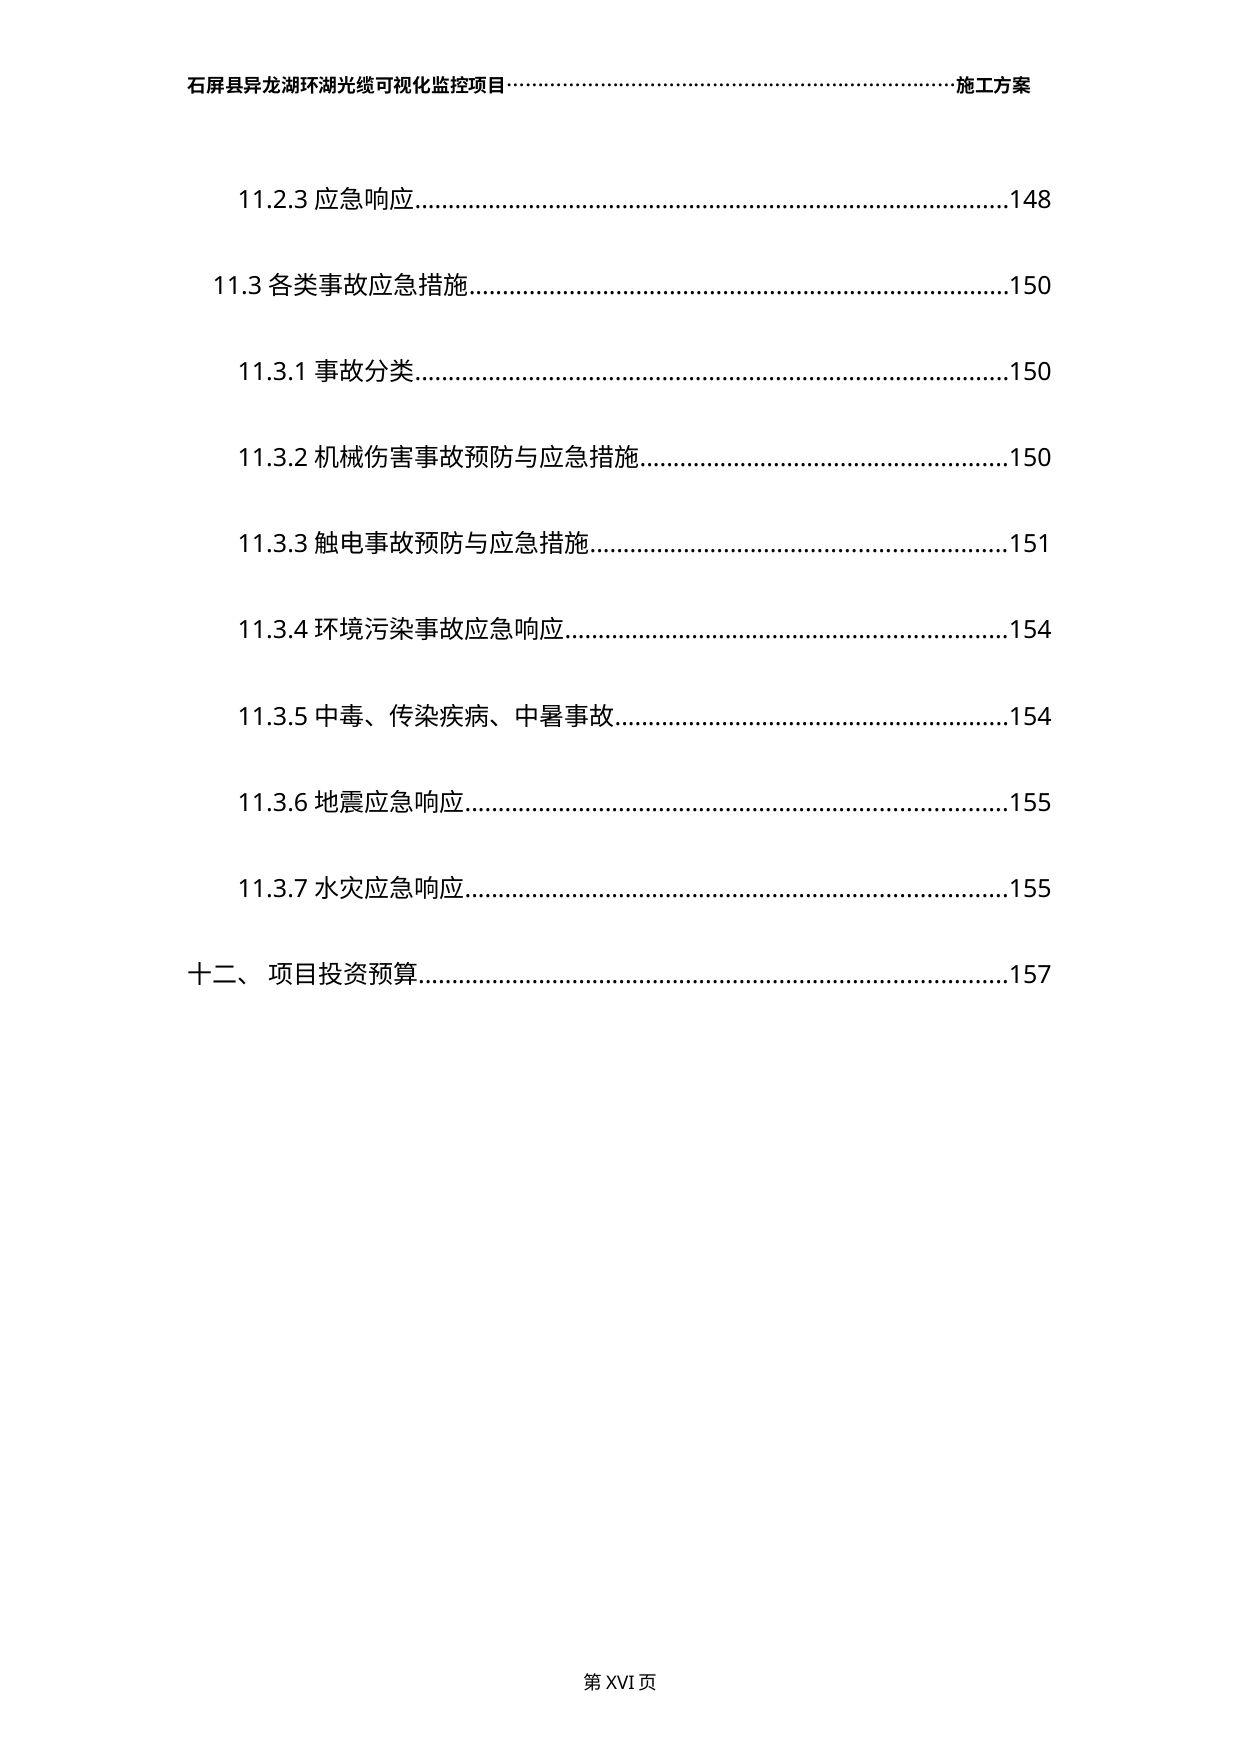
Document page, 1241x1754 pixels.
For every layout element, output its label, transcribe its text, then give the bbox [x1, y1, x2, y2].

text 11.2.3 应急响应 148 [237, 164, 1053, 232]
text 11.3.1 事故分类 150 [237, 336, 1053, 404]
text 11.3.6 地震应急响应 155 [237, 766, 1053, 834]
text 11.3.4 环境污染事故应急响应 154 [237, 594, 1053, 662]
text 11.3 各类事故应急措施 150 [212, 250, 1053, 318]
text 11.3.3 触电事故预防与应急措施 151 [237, 508, 1053, 576]
text 十二、 项目投资预算 157 [187, 938, 1053, 1006]
text 11.3.7 水灾应急响应 155 [237, 852, 1053, 920]
text 11.3.2 机械伤害事故预防与应急措施 150 [237, 422, 1053, 490]
text 11.3.5 中毒、传染疾病、中暑事故 154 [237, 680, 1053, 748]
